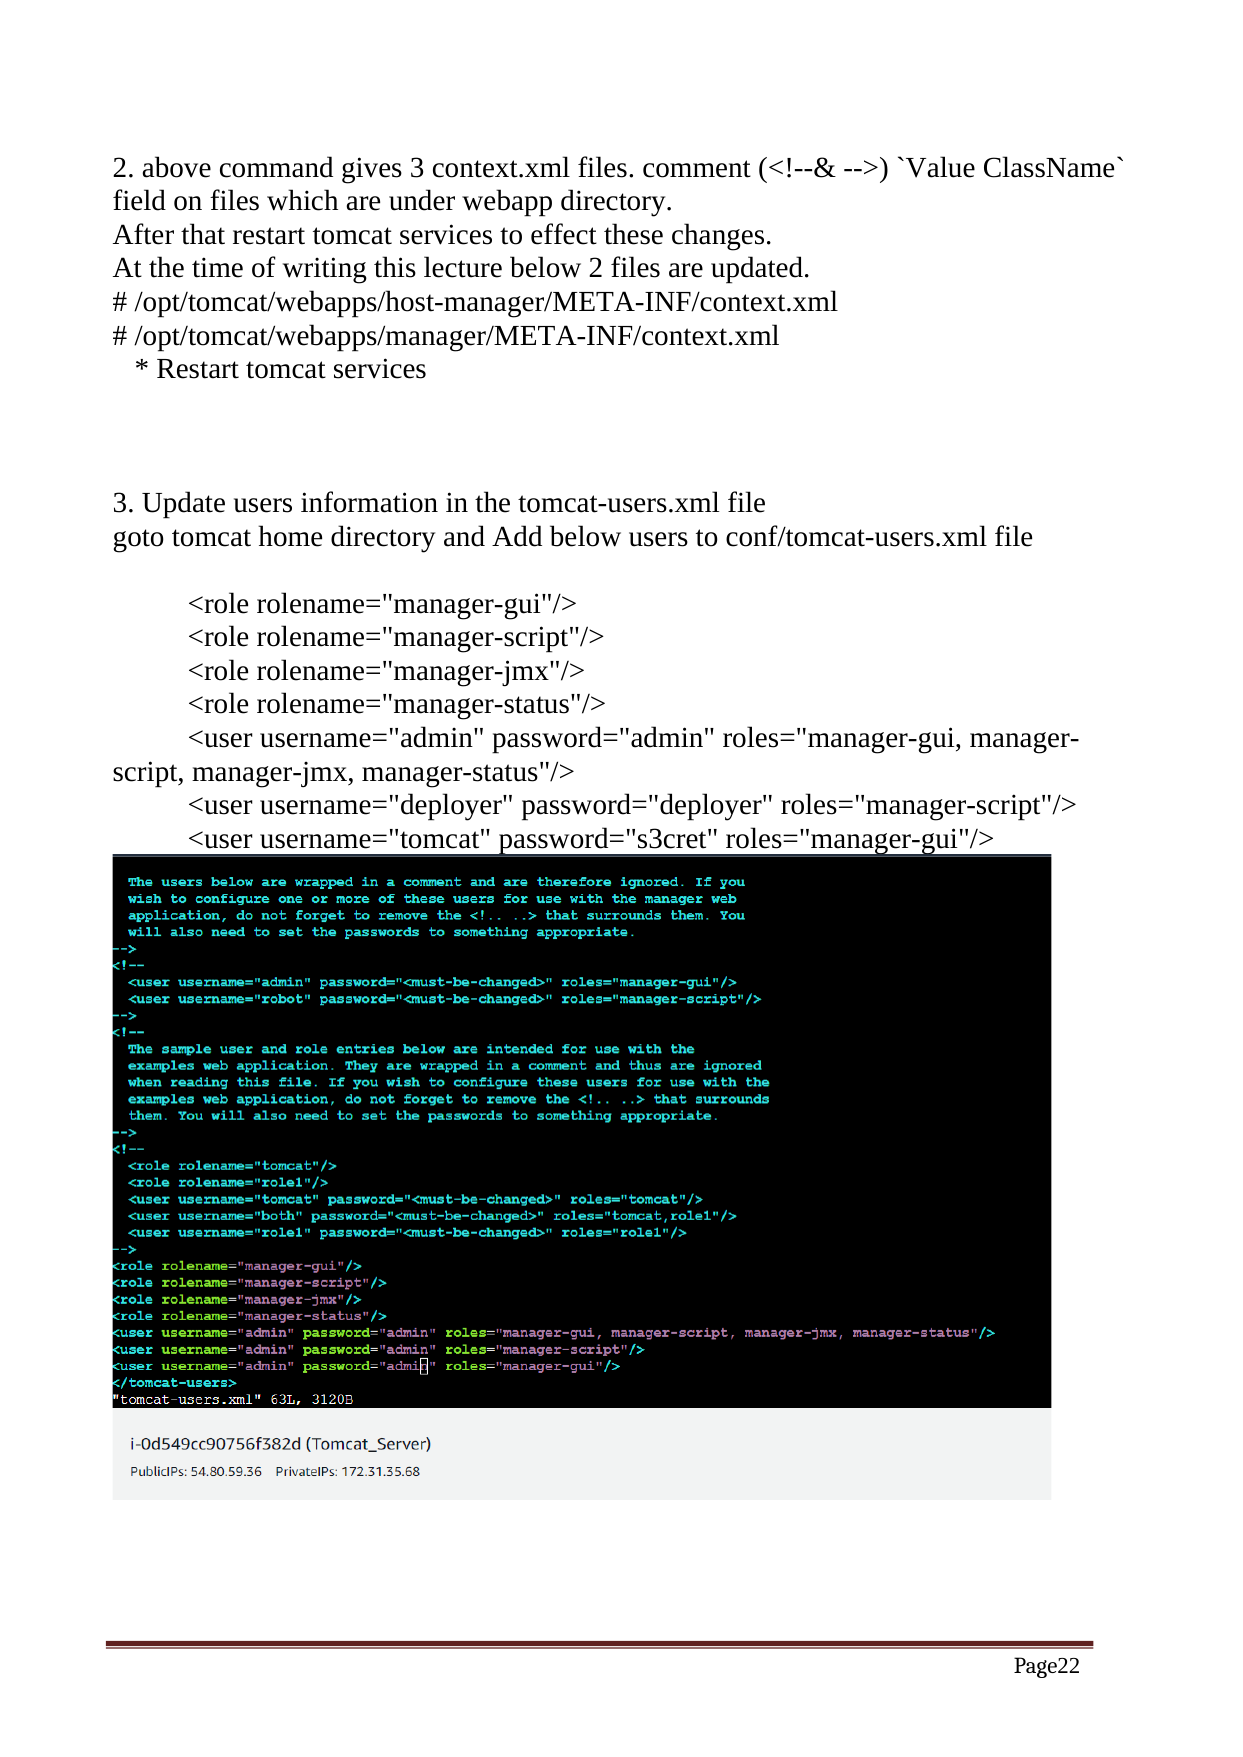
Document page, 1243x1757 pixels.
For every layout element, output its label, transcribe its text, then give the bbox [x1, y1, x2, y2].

text After that restart tomcat services to effect these changes. [112, 217, 1130, 251]
picture [112, 854, 1052, 1500]
text At the time of writing this lecture below 2 files are updated. [112, 251, 1130, 284]
text 3. Update users information in the tomcat-users.xml file [112, 485, 1130, 519]
text <role rolename="manager-status"/> [112, 687, 1130, 720]
text <user username="admin" password="admin" roles="manager-gui, manager-script, manager-jmx, manager-status"/> [112, 720, 1130, 787]
text <role rolename="manager-jmx"/> [112, 653, 1130, 687]
text goto tomcat home directory and Add below users to conf/tomcat-users.xml file [112, 519, 1130, 552]
text # /opt/tomcat/webapps/manager/META-INF/context.xml [112, 318, 1130, 351]
text <role rolename="manager-gui"/> [112, 586, 1130, 619]
text # /opt/tomcat/webapps/host-manager/META-INF/context.xml [112, 284, 1130, 318]
text <user username="tomcat" password="s3cret" roles="manager-gui"/> [112, 821, 1130, 854]
text * Restart tomcat services [112, 351, 1130, 385]
text <user username="deployer" password="deployer" roles="manager-script"/> [112, 787, 1130, 821]
text <role rolename="manager-script"/> [112, 619, 1130, 653]
text 2. above command gives 3 context.xml files. comment (<!--& -->) `Value ClassName` field on files which are under webapp directory. [112, 150, 1130, 217]
